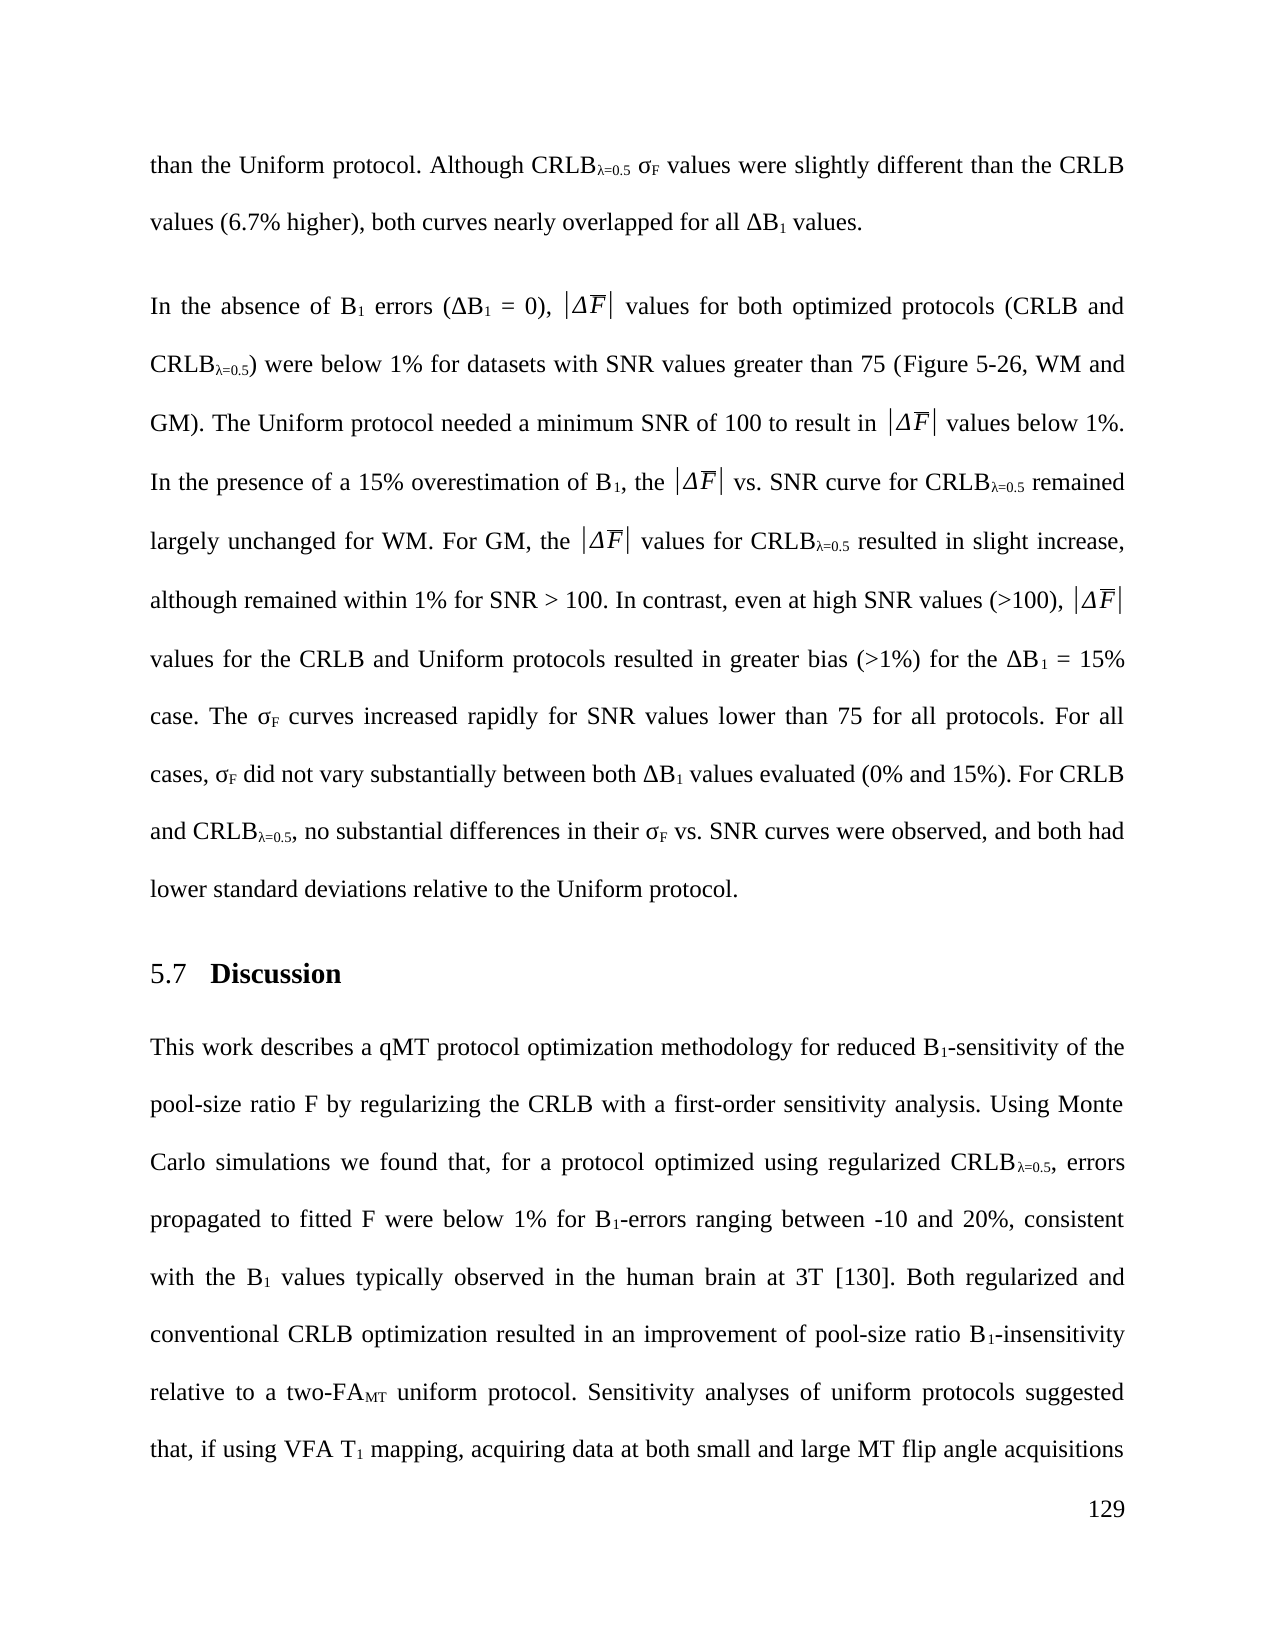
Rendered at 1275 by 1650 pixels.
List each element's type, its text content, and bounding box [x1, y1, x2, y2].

subtitle Discussion [150, 956, 1125, 990]
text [150, 1032, 1125, 1463]
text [150, 150, 1125, 236]
